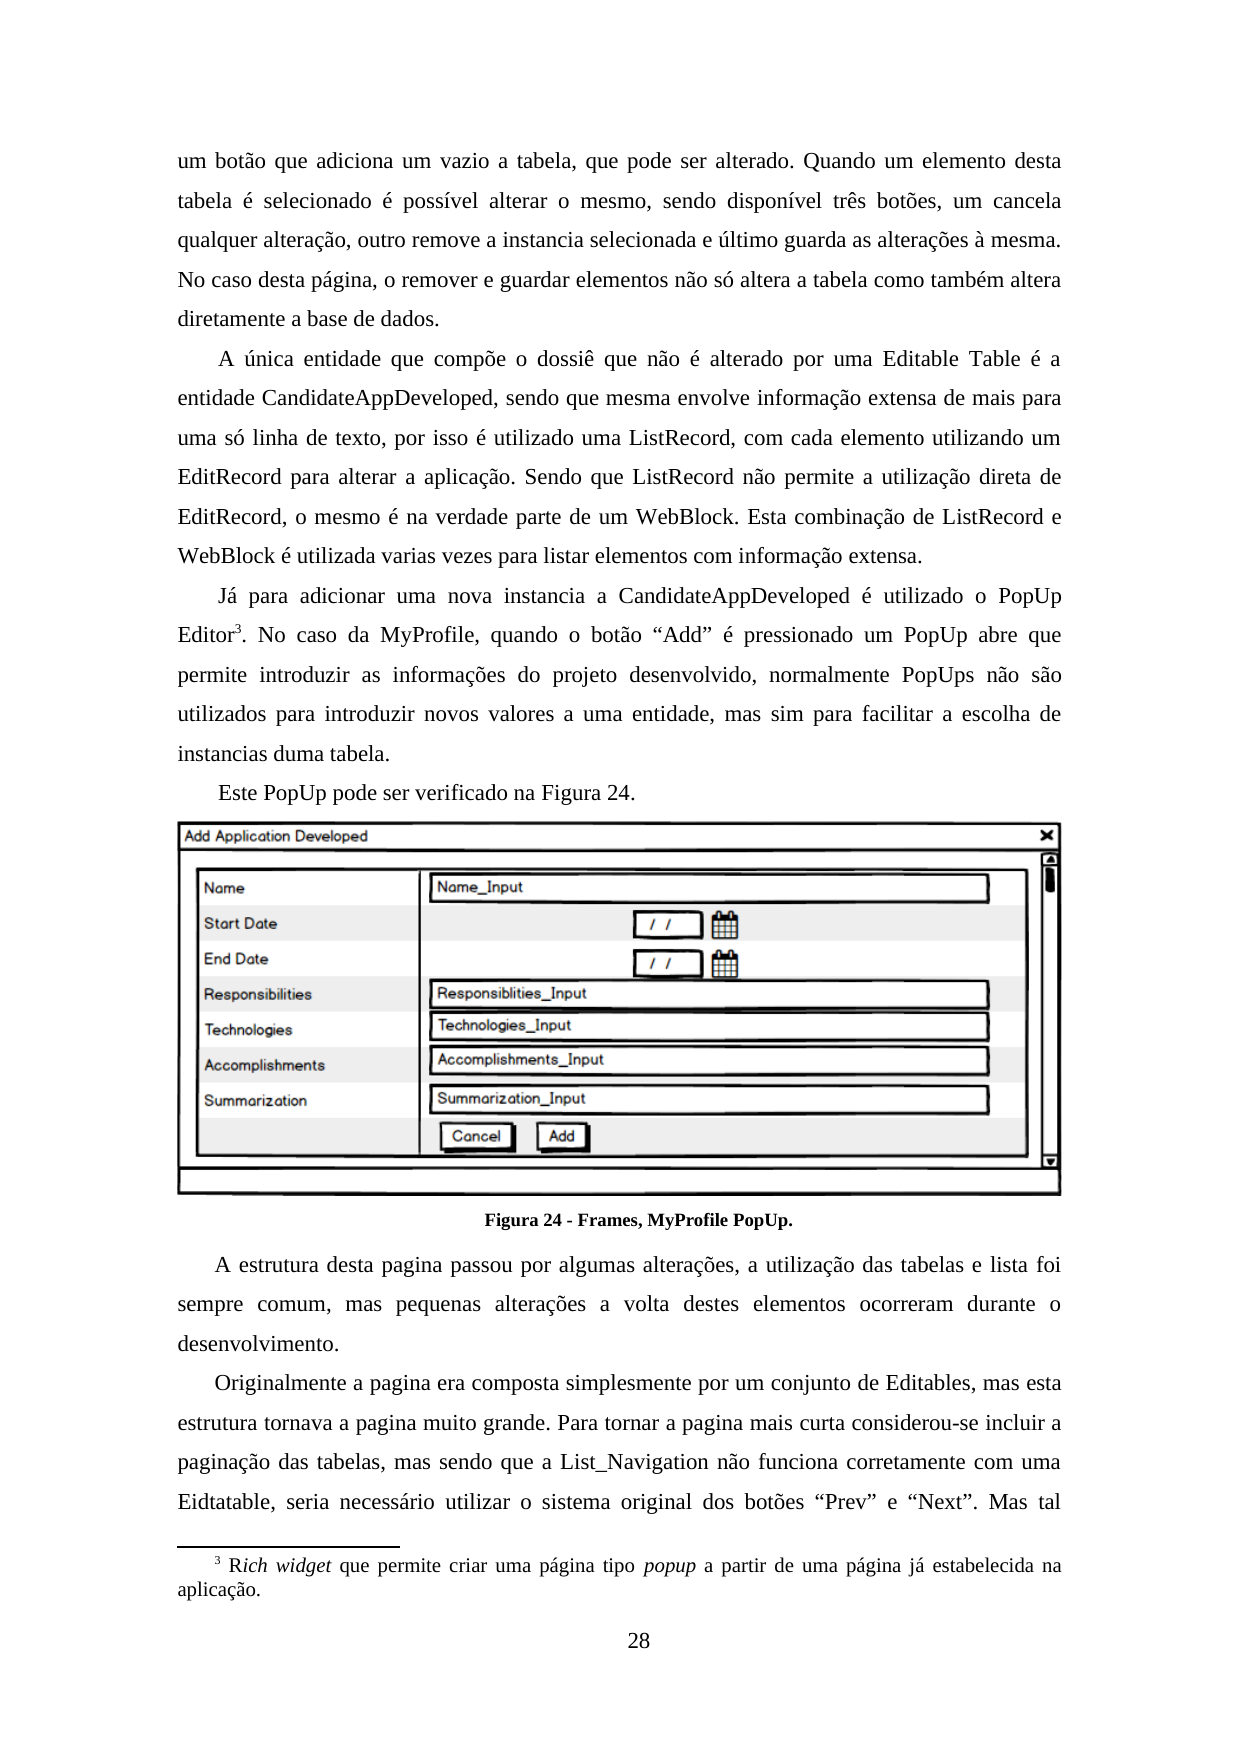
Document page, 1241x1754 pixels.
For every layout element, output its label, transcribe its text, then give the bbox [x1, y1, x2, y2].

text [177, 148, 1063, 332]
text Já para adicionar uma nova instancia a CandidateAppDeveloped é utilizado o PopUp Editor. No caso da MyProfile, quando o botão “Add” é pressionado um PopUp abre que permite introduzir as informações do projeto desenvolvido, normalmente PopUps não são utilizados para introduzir novos valores a uma entidade, mas sim para facilitar a escolha de instancias duma tabela. [177, 582, 1063, 766]
picture [177, 818, 1062, 1196]
text A estrutura desta pagina passou por algumas alterações, a utilização das tabelas e lista foi sempre comum, mas pequenas alterações a volta destes elementos ocorreram durante o desenvolvimento. [177, 1251, 1063, 1356]
text Este PopUp pode ser verificado na Figura 24. [177, 779, 1063, 806]
text Figura 24 - Frames, MyProfile PopUp. [177, 1208, 1063, 1230]
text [177, 1369, 1063, 1514]
text A única entidade que compõe o dossiê que não é alterado por uma Editable Table é a entidade CandidateAppDeveloped, sendo que mesma envolve informação extensa de mais para uma só linha de texto, por isso é utilizado uma ListRecord, com cada elemento utilizando um EditRecord para alterar a aplicação. Sendo que ListRecord não permite a utilização direta de EditRecord, o mesmo é na verdade parte de um WebBlock. Esta combinação de ListRecord e WebBlock é utilizada varias vezes para listar elementos com informação extensa. [177, 345, 1063, 569]
